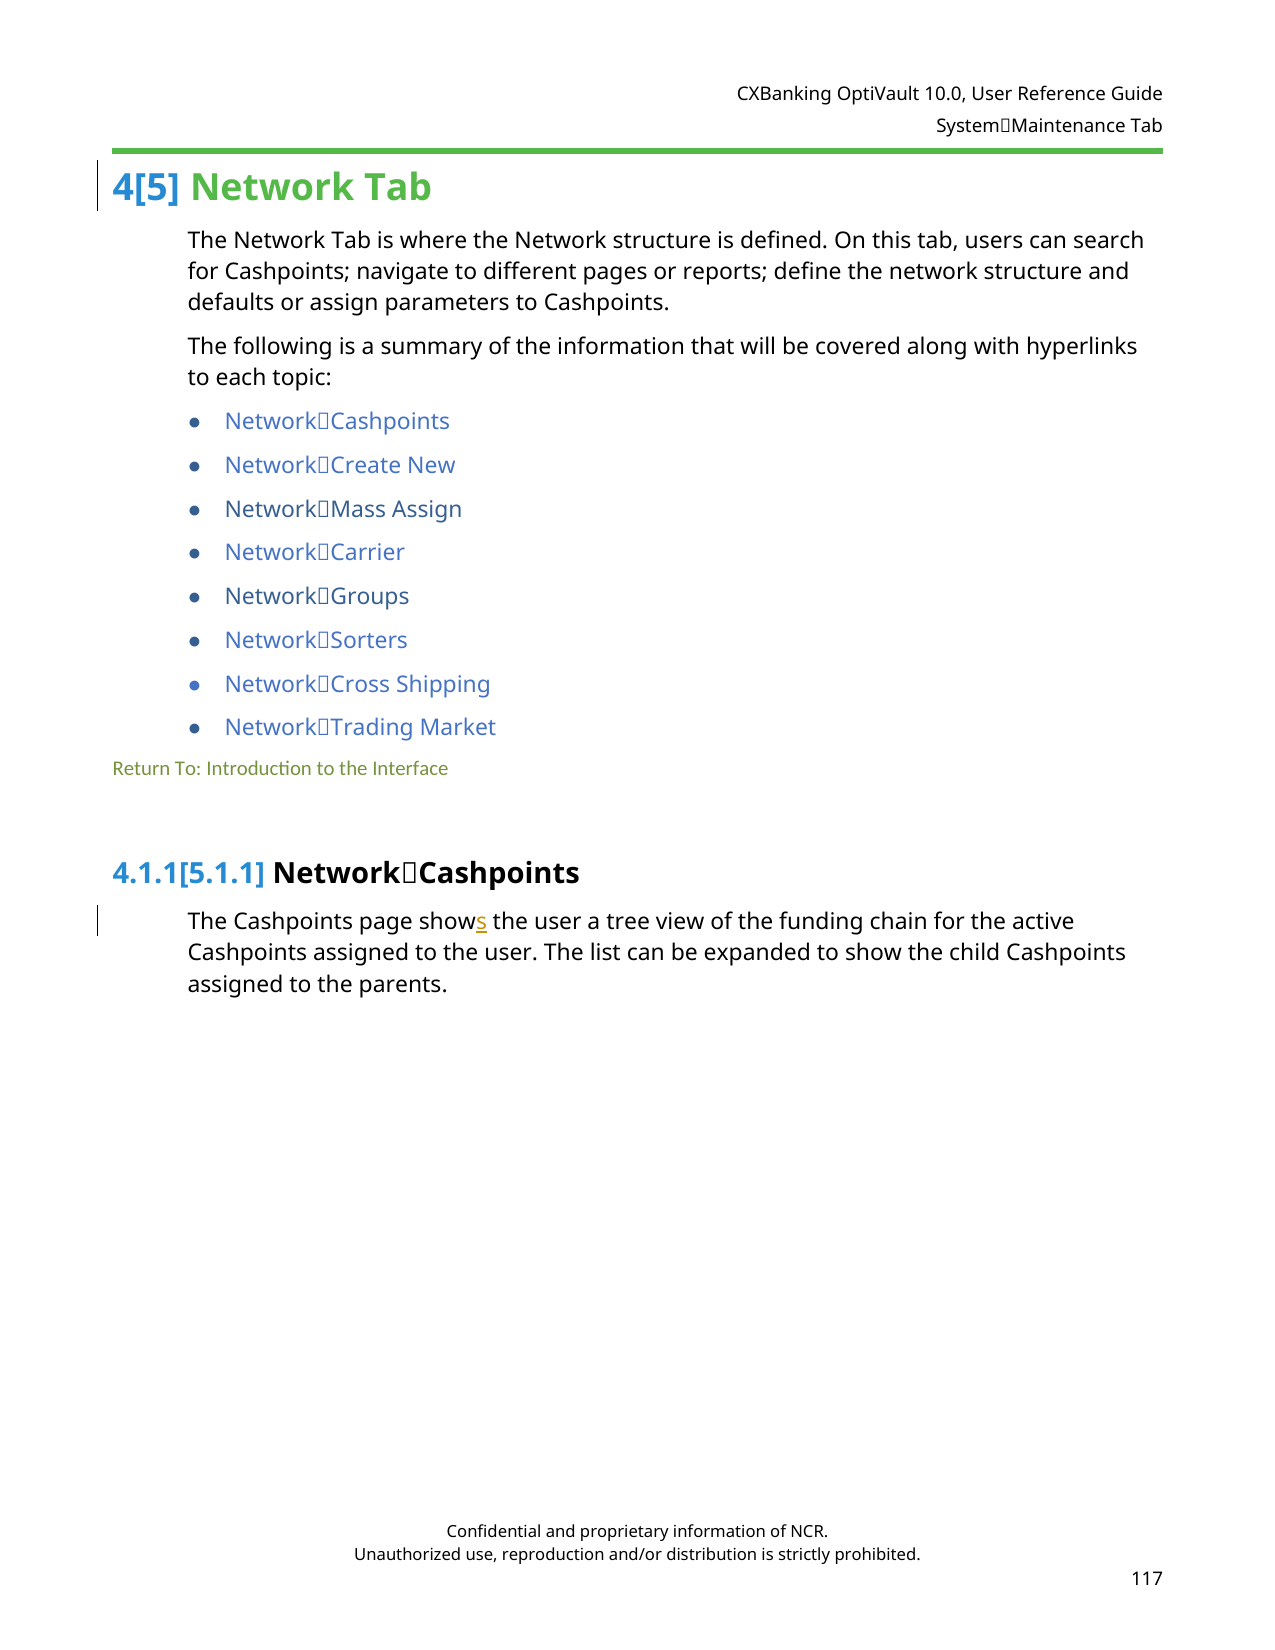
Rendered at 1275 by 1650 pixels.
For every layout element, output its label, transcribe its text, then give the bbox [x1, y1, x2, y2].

subtitle Network Tab [112, 160, 1163, 211]
list NetworkCross Shipping [187, 668, 1163, 699]
text The following is a summary of the information that will be covered along with hyperlinks to each topic: [187, 330, 1163, 393]
list NetworkCashpoints [187, 405, 1163, 436]
text The Cashpoints page show the user a tree view of the funding chain for the active Cashpoints assigned to the user. The list can be expanded to show the child Cashpoints assigned to the parents. [187, 905, 1163, 999]
list NetworkMass Assign [187, 493, 1163, 524]
list NetworkCreate New [187, 449, 1163, 480]
list NetworkTrading Market [187, 711, 1163, 743]
list NetworkSorters [187, 624, 1163, 655]
subtitle NetworkCashpoints [112, 853, 1163, 892]
text Return To: Introduction to the Interface [112, 755, 1163, 781]
list NetworkCarrier [187, 536, 1163, 568]
text The Network Tab is where the Network structure is defined. On this tab, users can search for Cashpoints; navigate to different pages or reports; define the network structure and defaults or assign parameters to Cashpoints. [187, 224, 1163, 318]
list NetworkGroups [187, 580, 1163, 611]
